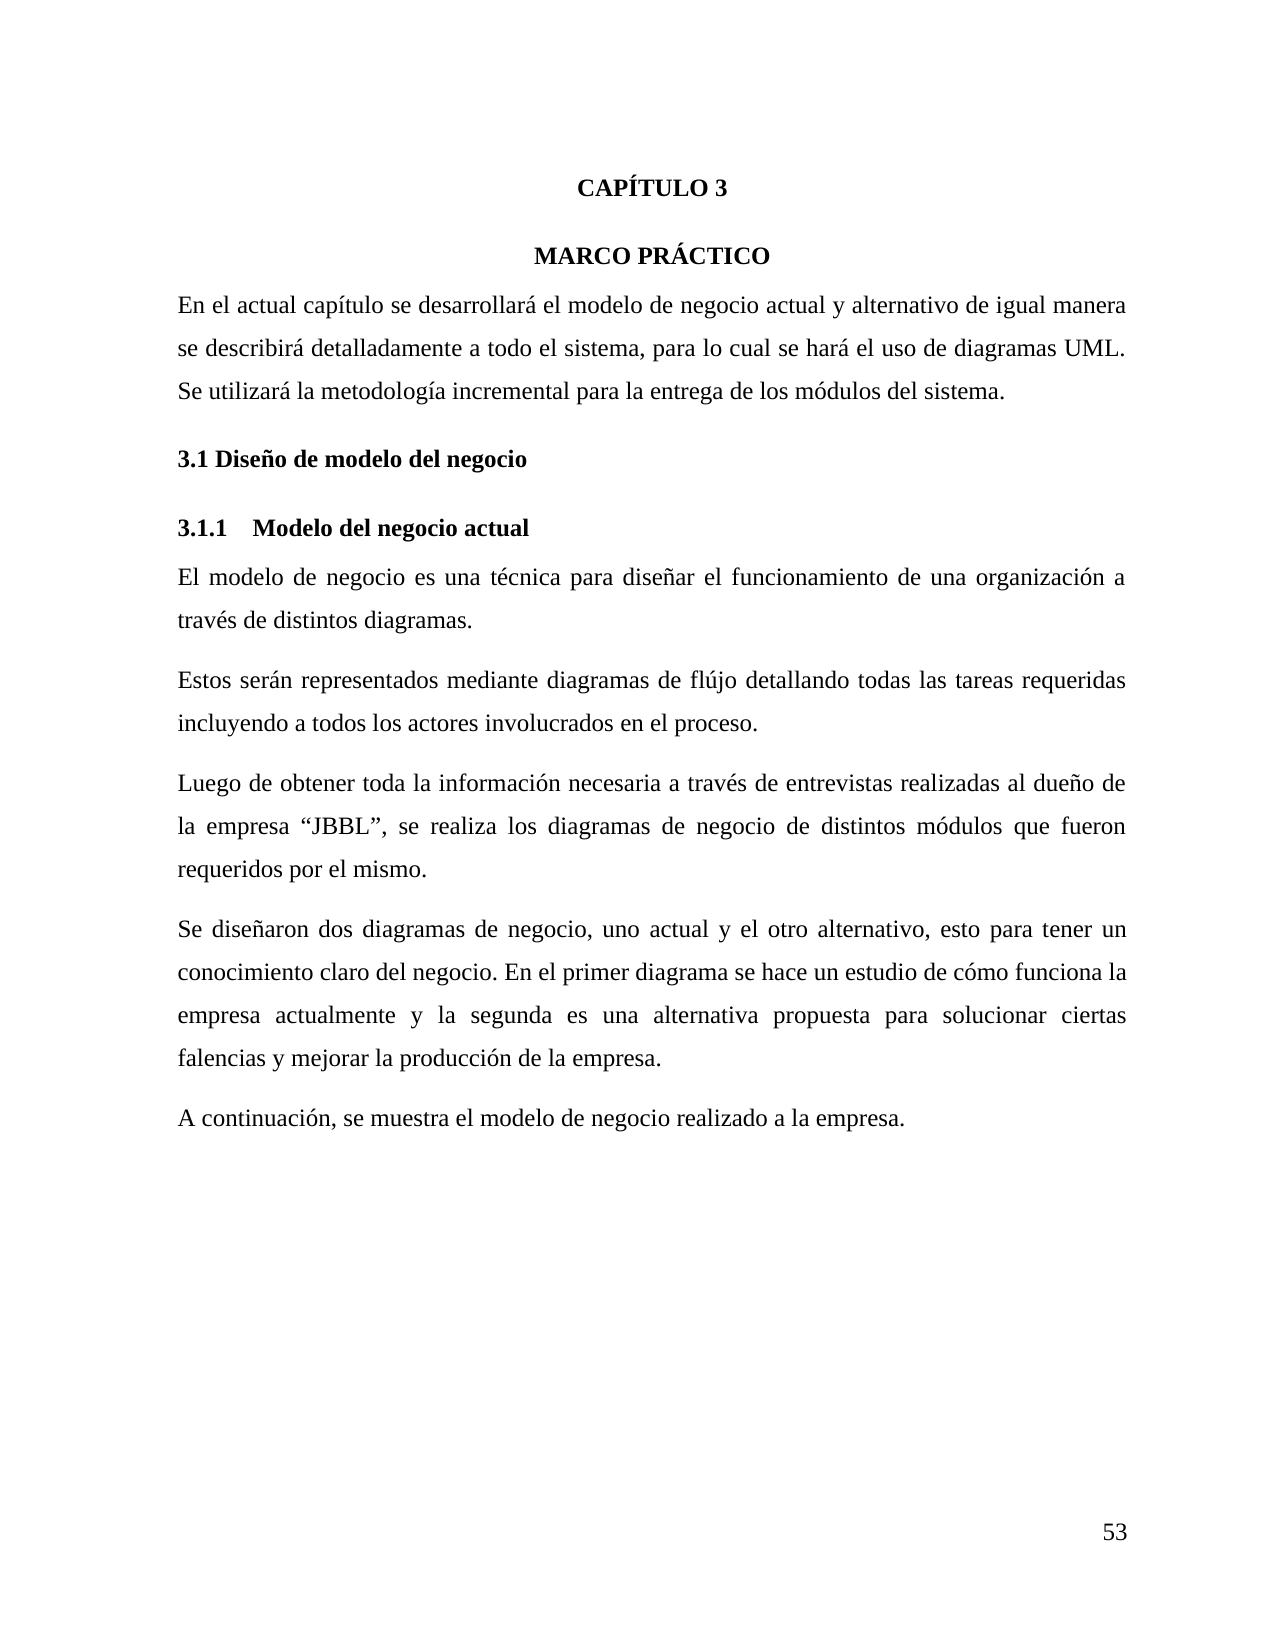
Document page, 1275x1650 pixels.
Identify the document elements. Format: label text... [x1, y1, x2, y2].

text A continuación, se muestra el modelo de negocio realizado a la empresa. [177, 1103, 1127, 1132]
subtitle MARCO PRÁCTICO [177, 241, 1127, 269]
text El modelo de negocio es una técnica para diseñar el funcionamiento de una organización a través de distintos diagramas. [177, 562, 1127, 634]
text Estos serán representados mediante diagramas de flújo detallando todas las tareas requeridas incluyendo a todos los actores involucrados en el proceso. [177, 665, 1127, 737]
text En el actual capítulo se desarrollará el modelo de negocio actual y alternativo de igual manera se describirá detalladamente a todo el sistema, para lo cual se hará el uso de diagramas UML. Se utilizará la metodología incremental para la entrega de los módulos del sistema. [177, 290, 1127, 405]
subtitle CAPÍTULO 3 [177, 173, 1127, 201]
text Luego de obtener toda la información necesaria a través de entrevistas realizadas al dueño de la empresa “JBBL”, se realiza los diagramas de negocio de distintos módulos que fueron requeridos por el mismo. [177, 768, 1127, 883]
subtitle Modelo del negocio actual [177, 513, 1127, 541]
text Se diseñaron dos diagramas de negocio, uno actual y el otro alternativo, esto para tener un conocimiento claro del negocio. En el primer diagrama se hace un estudio de cómo funciona la empresa actualmente y la segunda es una alternativa propuesta para solucionar ciertas falencias y mejorar la producción de la empresa. [177, 914, 1127, 1072]
subtitle Diseño de modelo del negocio [177, 444, 1127, 473]
